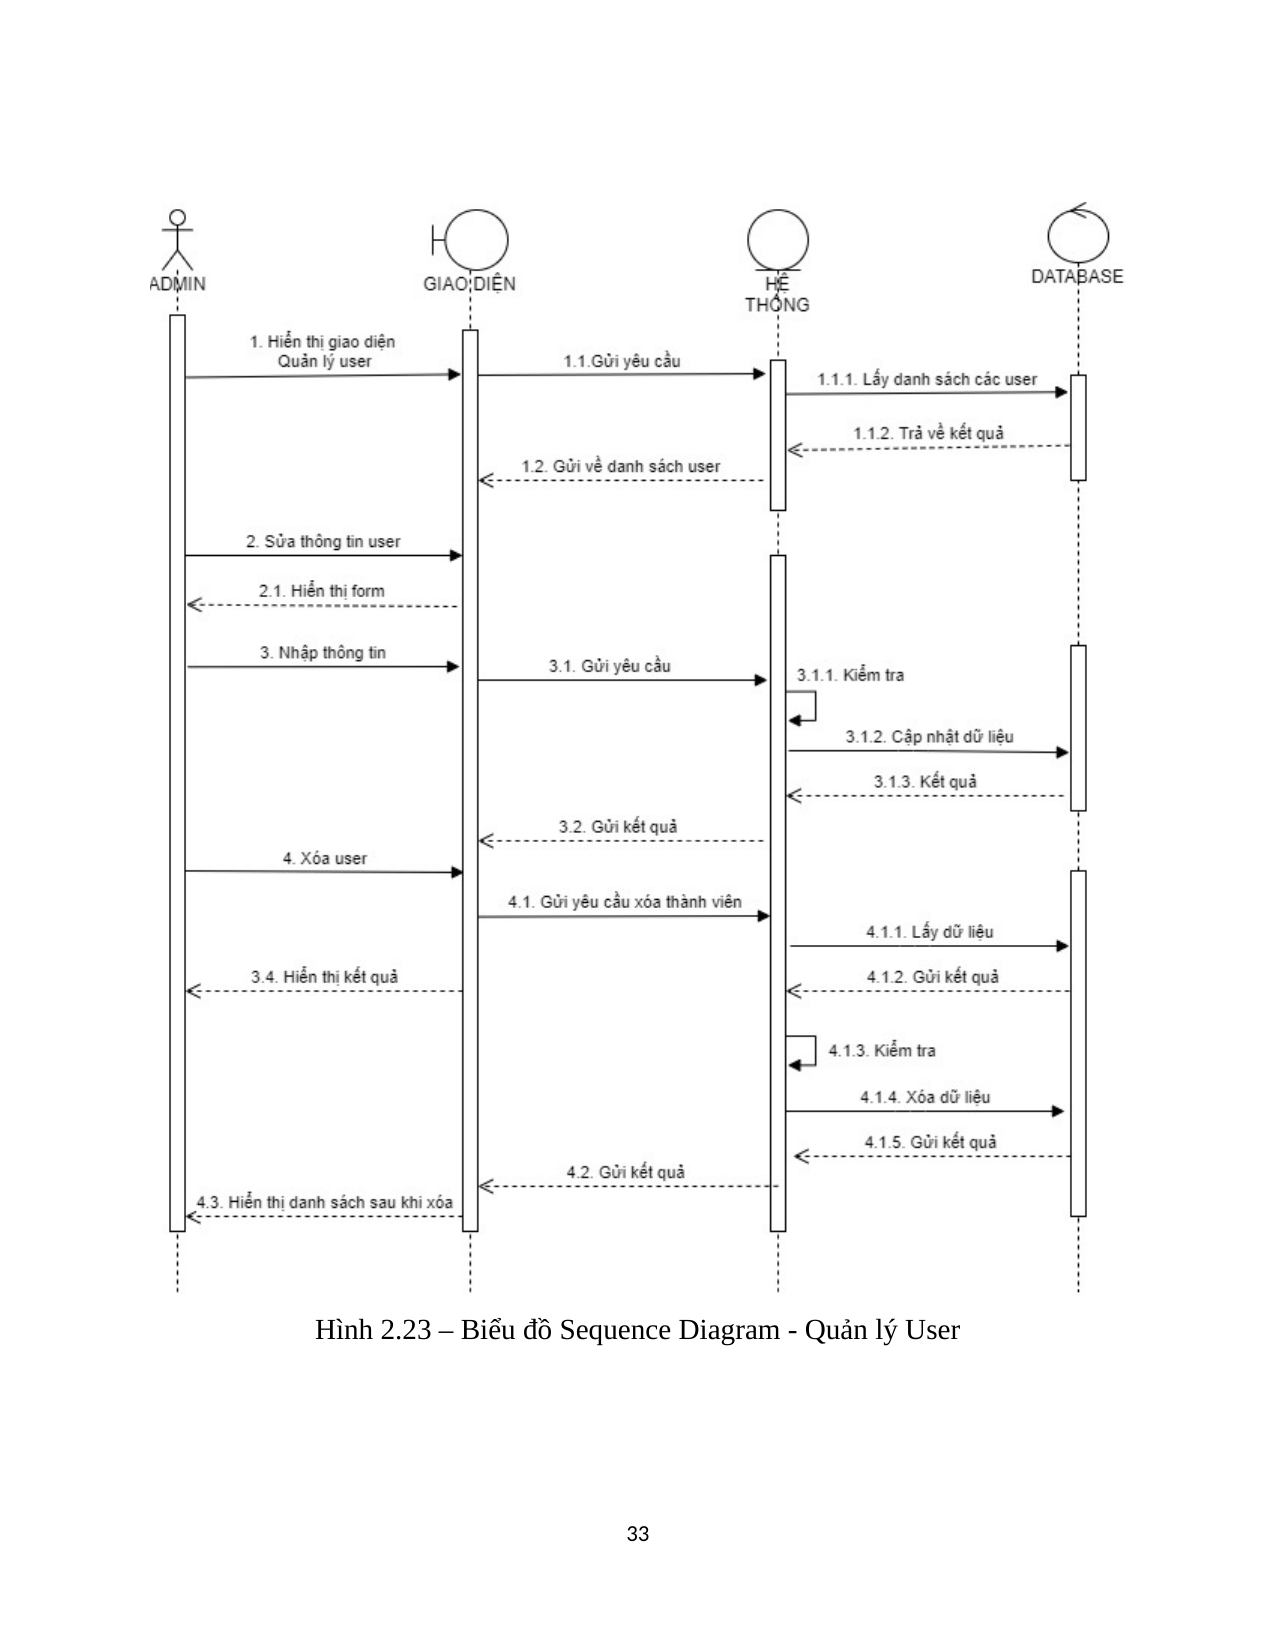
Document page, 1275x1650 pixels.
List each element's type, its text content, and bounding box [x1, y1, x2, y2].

text Hình 2.23 – Biểu đồ Sequence Diagram - Quản lý User [150, 1312, 1125, 1346]
picture [150, 202, 1125, 1294]
